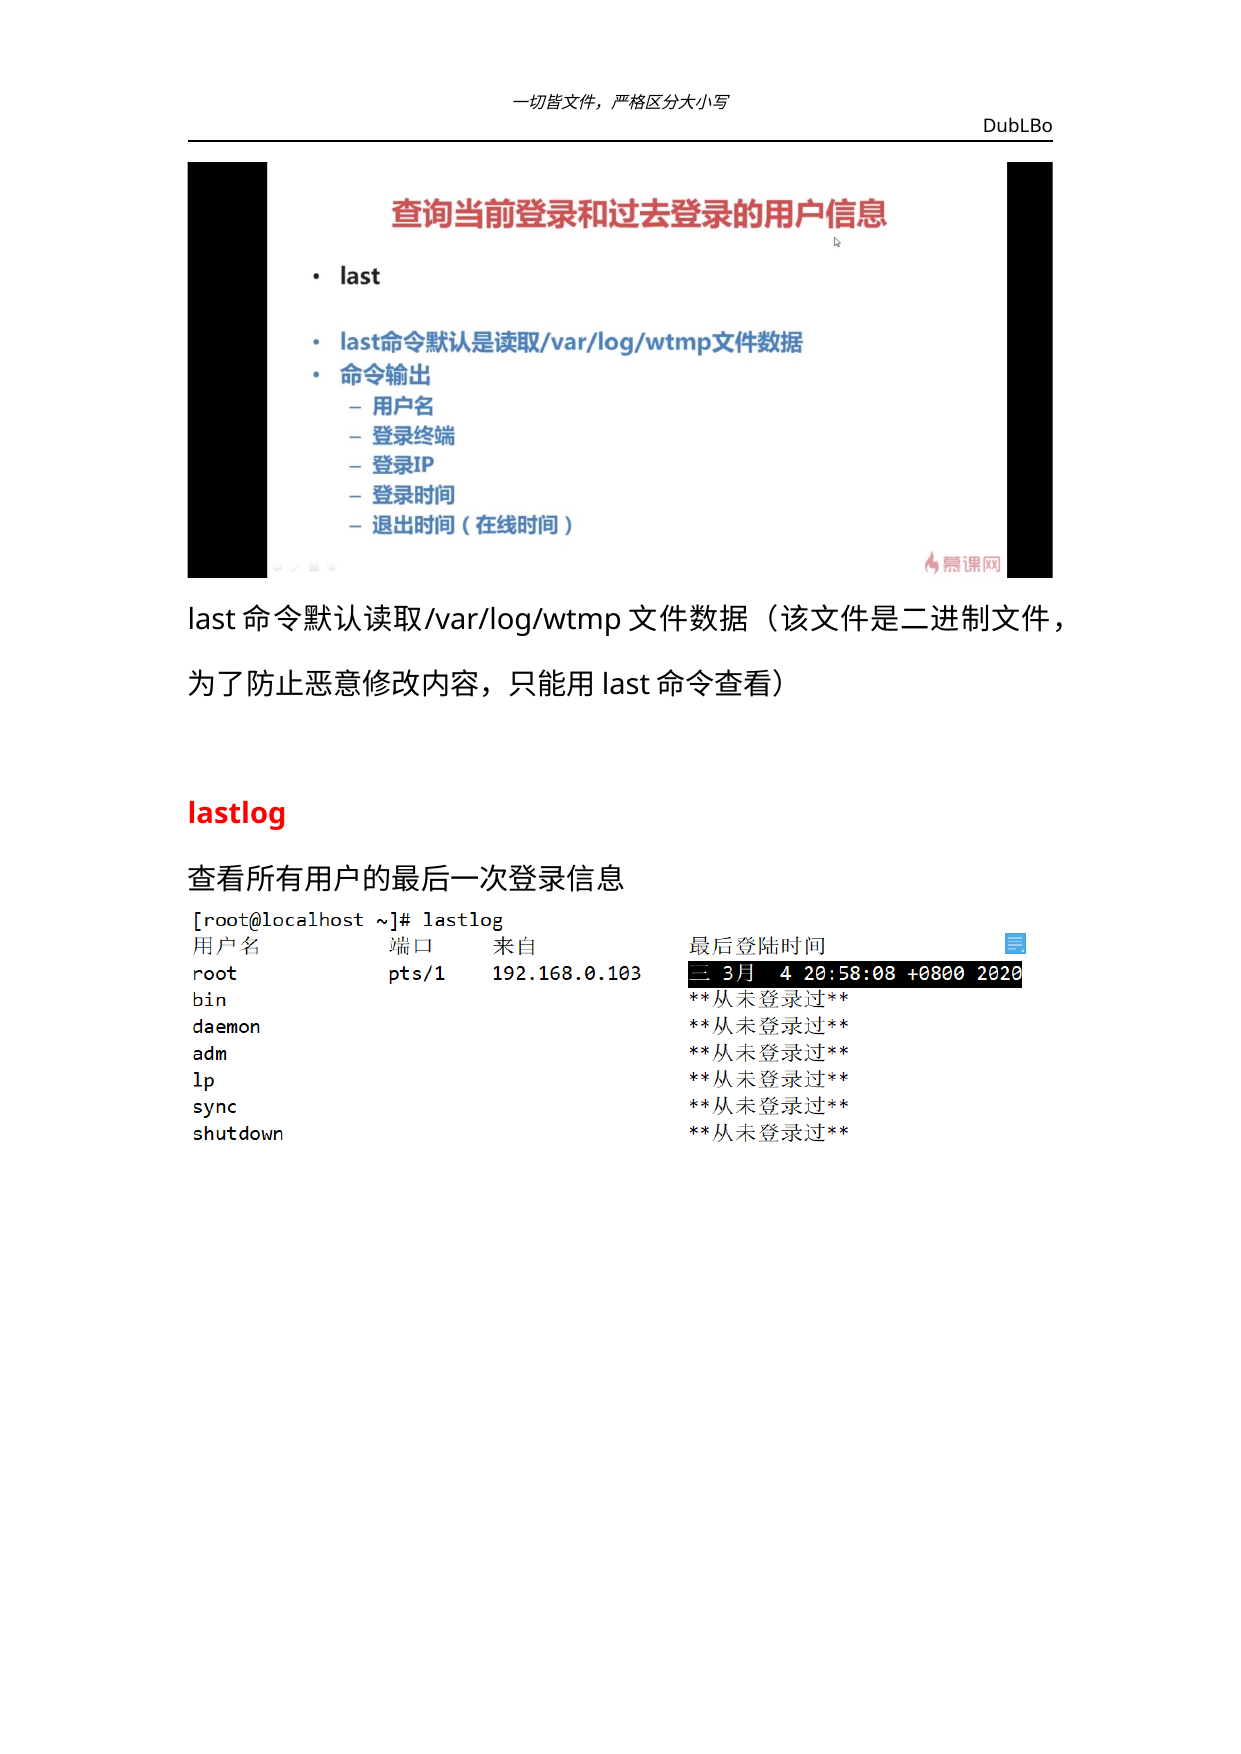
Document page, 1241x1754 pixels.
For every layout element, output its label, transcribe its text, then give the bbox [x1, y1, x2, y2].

picture [187, 909, 1053, 1143]
picture [187, 162, 1053, 578]
text last命令默认读取/var/log/wtmp文件数据（该文件是二进制文件，为了防止恶意修改内容，只能用last命令查看） [187, 584, 1053, 714]
text 查看所有用户的最后一次登录信息 [187, 844, 1053, 909]
text lastlog [187, 779, 1053, 844]
